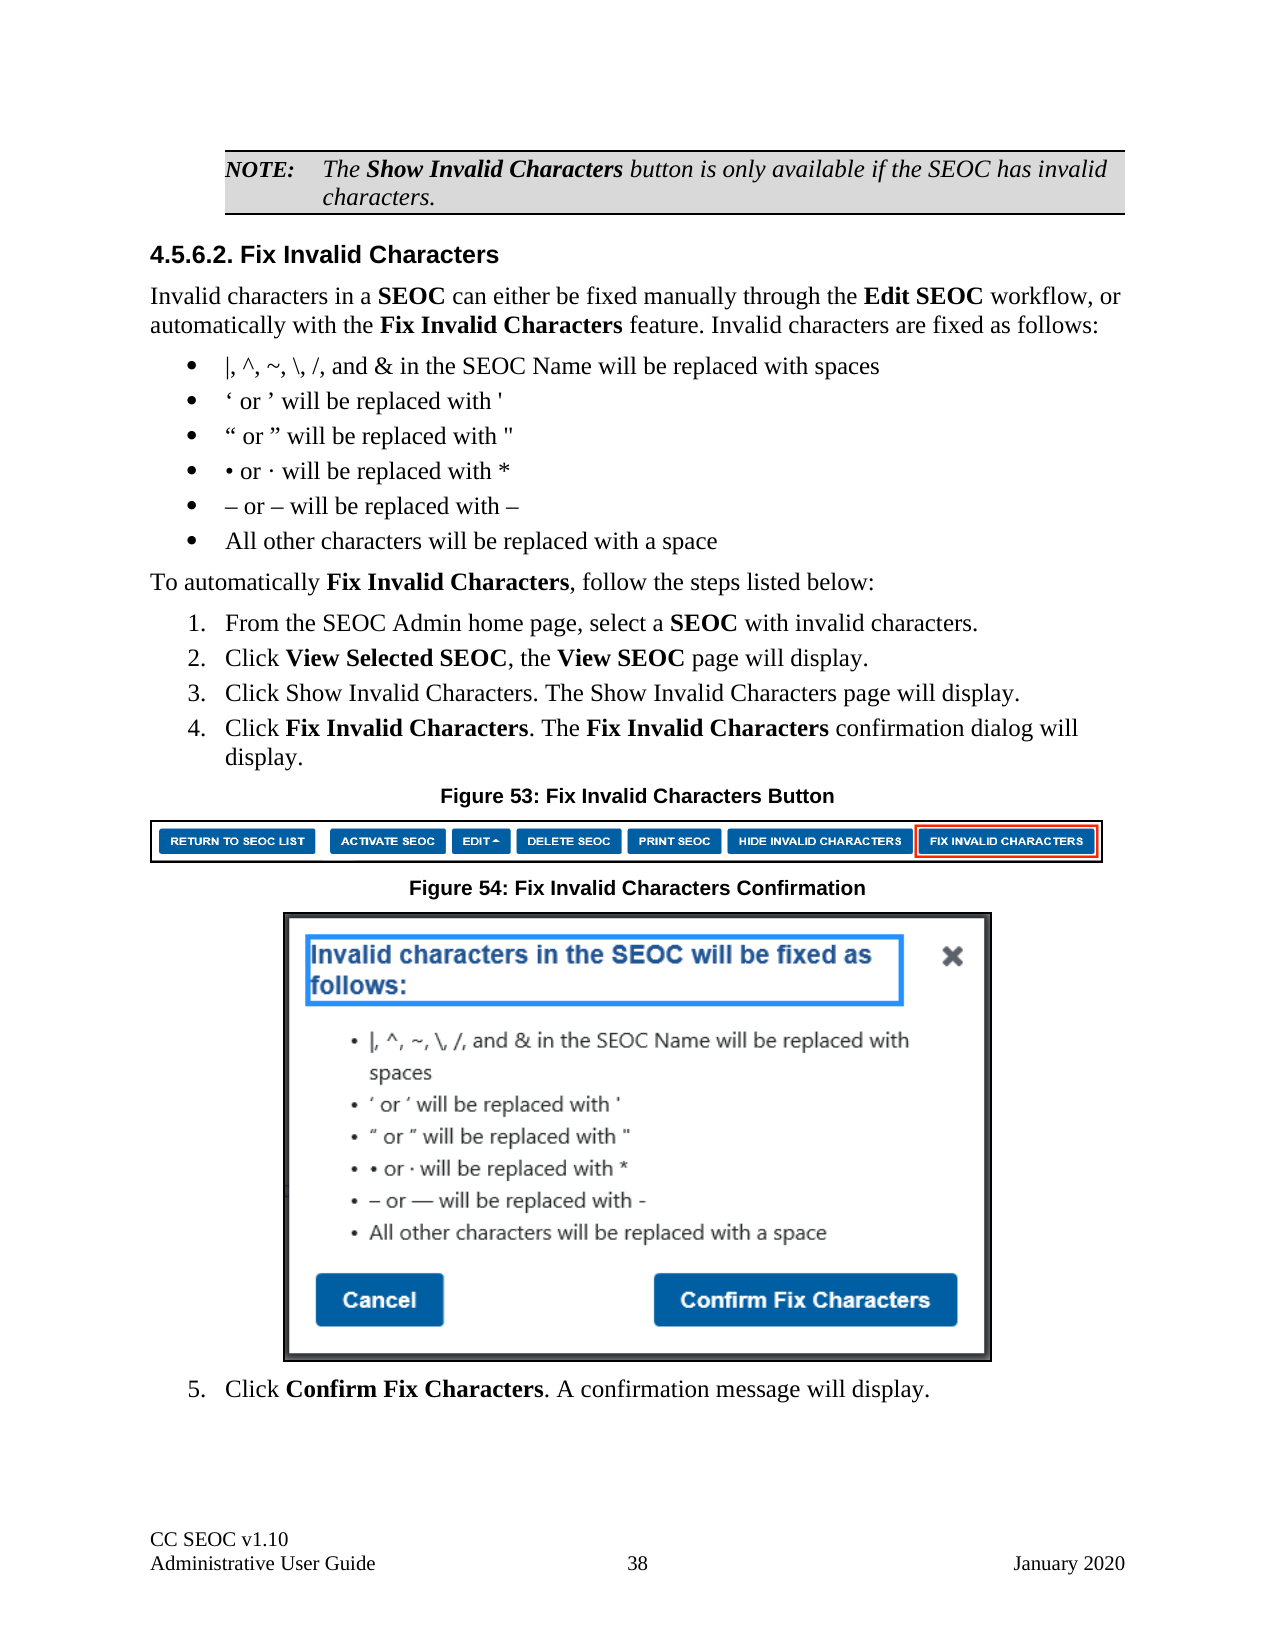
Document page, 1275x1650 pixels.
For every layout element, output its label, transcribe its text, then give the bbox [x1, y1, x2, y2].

text “ or ” will be replaced with " [187, 421, 1125, 450]
list From the SEOC Admin home page, select a SEOC with invalid characters. [187, 608, 1125, 637]
text Click Confirm Fix Characters. A confirmation message will display. [187, 1374, 1125, 1403]
text The Show Invalid Characters button is only available if the SEOC has invalid characters. [225, 152, 1125, 213]
subtitle Fix Invalid Characters [150, 240, 1125, 268]
text |, ^, ~, \, /, and & in the SEOC Name will be replaced with spaces [187, 351, 1125, 380]
text Invalid characters in a SEOC can either be fixed manually through the Edit SEOC workflow, or automatically with the Fix Invalid Characters feature. Invalid characters are fixed as follows: [150, 281, 1125, 338]
text All other characters will be replaced with a space [187, 526, 1125, 555]
text To automatically Fix Invalid Characters, follow the steps listed below: [150, 567, 1125, 596]
text Click Show Invalid Characters. The Show Invalid Characters page will display. [187, 678, 1125, 707]
picture [152, 822, 1101, 861]
text • or · will be replaced with * [187, 456, 1125, 485]
text ‘ or ’ will be replaced with ' [187, 386, 1125, 415]
text Click Fix Invalid Characters. The Fix Invalid Characters confirmation dialog will display. [187, 713, 1125, 771]
picture [285, 914, 990, 1360]
text Figure 54: Fix Invalid Characters Confirmation [150, 875, 1125, 899]
text – or – will be replaced with – [187, 491, 1125, 520]
text Figure 53: Fix Invalid Characters Button [150, 783, 1125, 807]
text Click View Selected SEOC, the View SEOC page will display. [187, 643, 1125, 672]
